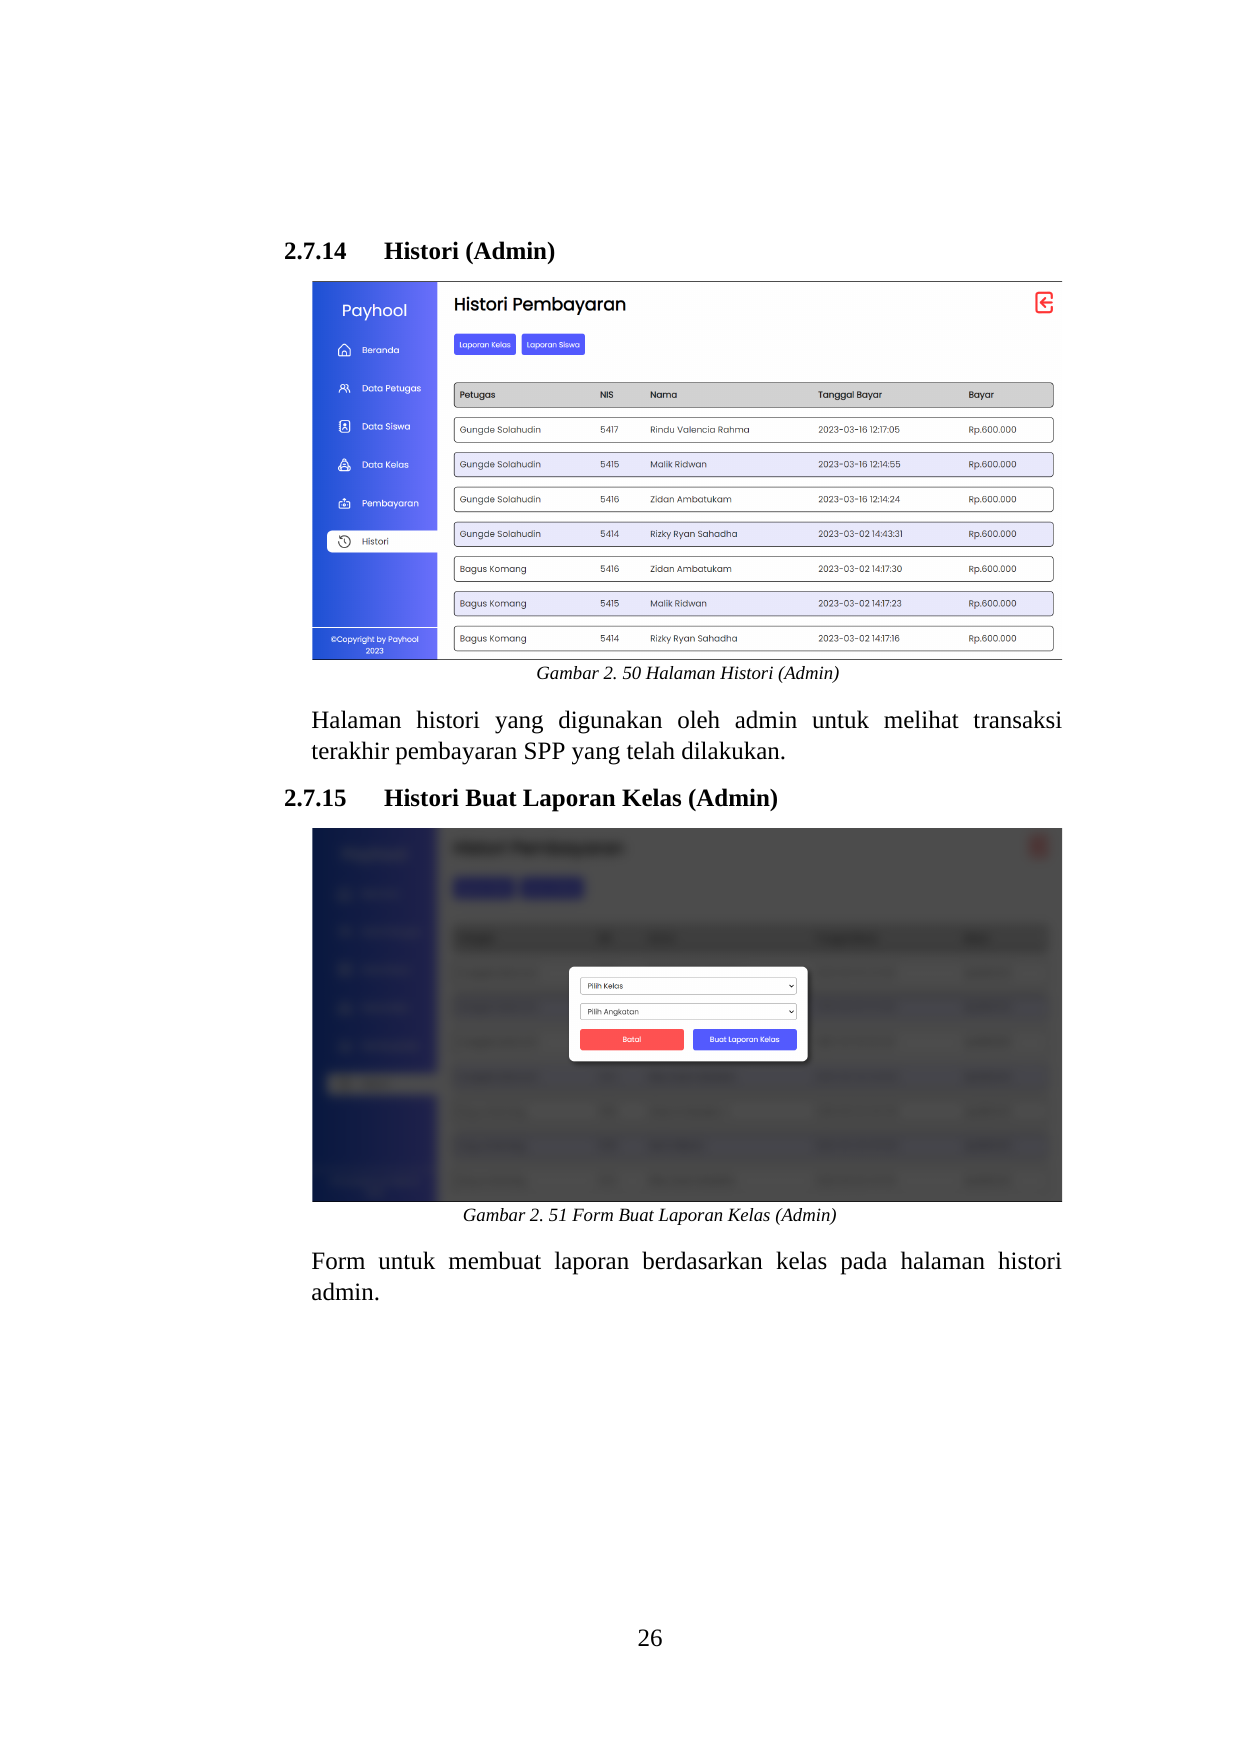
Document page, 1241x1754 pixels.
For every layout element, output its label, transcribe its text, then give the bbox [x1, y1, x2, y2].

text Form untuk membuat laporan berdasarkan kelas pada halaman histori admin. [311, 1246, 1063, 1306]
picture [312, 281, 1063, 660]
text Halaman histori yang digunakan oleh admin untuk melihat transaksi terakhir pembayaran SPP yang telah dilakukan. [311, 705, 1063, 764]
text Gambar 2. 51 Form Buat Laporan Kelas (Admin) [236, 1203, 1063, 1225]
text Gambar 2. 50 Halaman Histori (Admin) [461, 662, 1063, 684]
subtitle Histori Buat Laporan Kelas (Admin) [346, 783, 1063, 812]
picture [312, 828, 1063, 1202]
subtitle Histori (Admin) [346, 236, 1063, 265]
